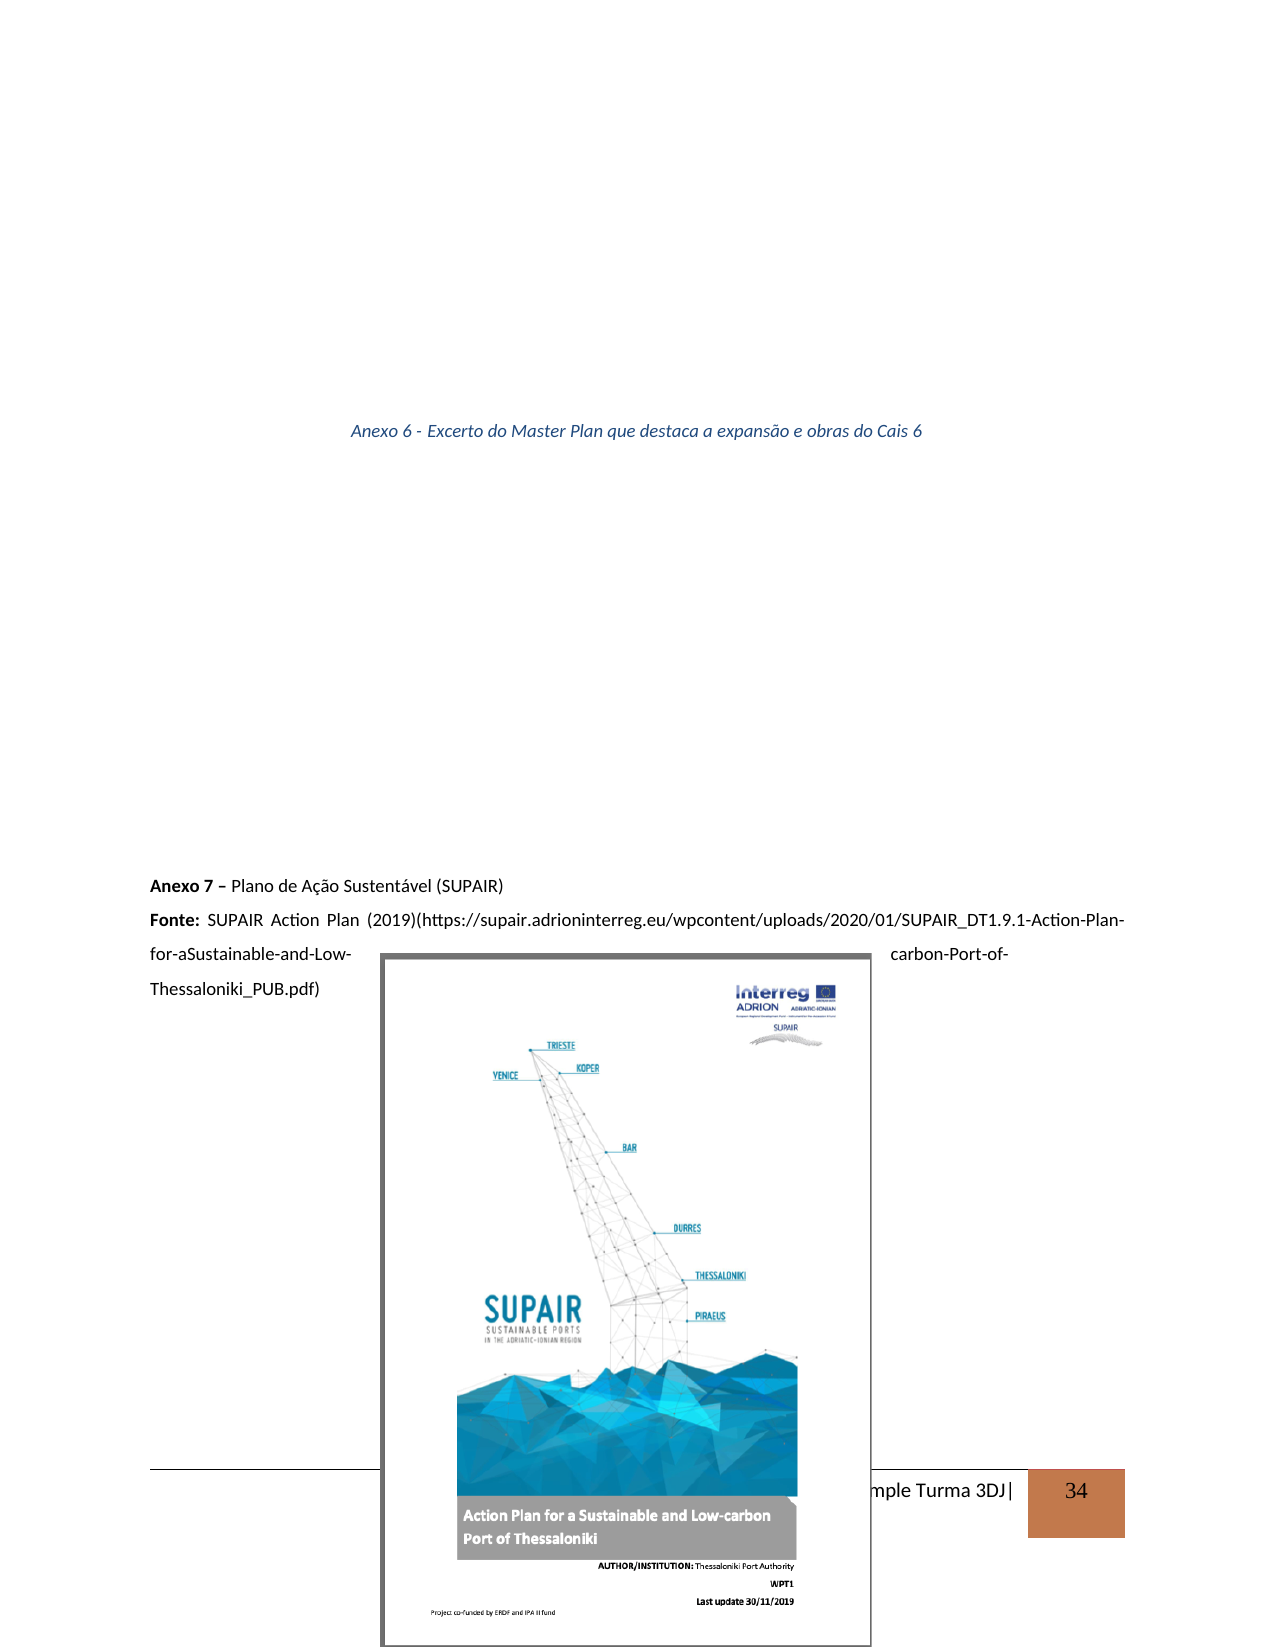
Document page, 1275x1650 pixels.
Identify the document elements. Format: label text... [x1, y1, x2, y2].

text Anexo 7 – Plano de Ação Sustentável (SUPAIR) [150, 874, 1125, 897]
text Fonte: SUPAIR Action Plan (2019)(https://supair.adrioninterreg.eu/wpcontent/uploads/2020/01/SUPAIR_DT1.9.1-Action-Plan-for-aSustainable-and-Low-carbon-Port-of-Thessaloniki_PUB.pdf) [150, 908, 1125, 1000]
picture [380, 953, 872, 1648]
text Anexo 6 - Excerto do Master Plan que destaca a expansão e obras do Cais 6 [150, 419, 1125, 442]
